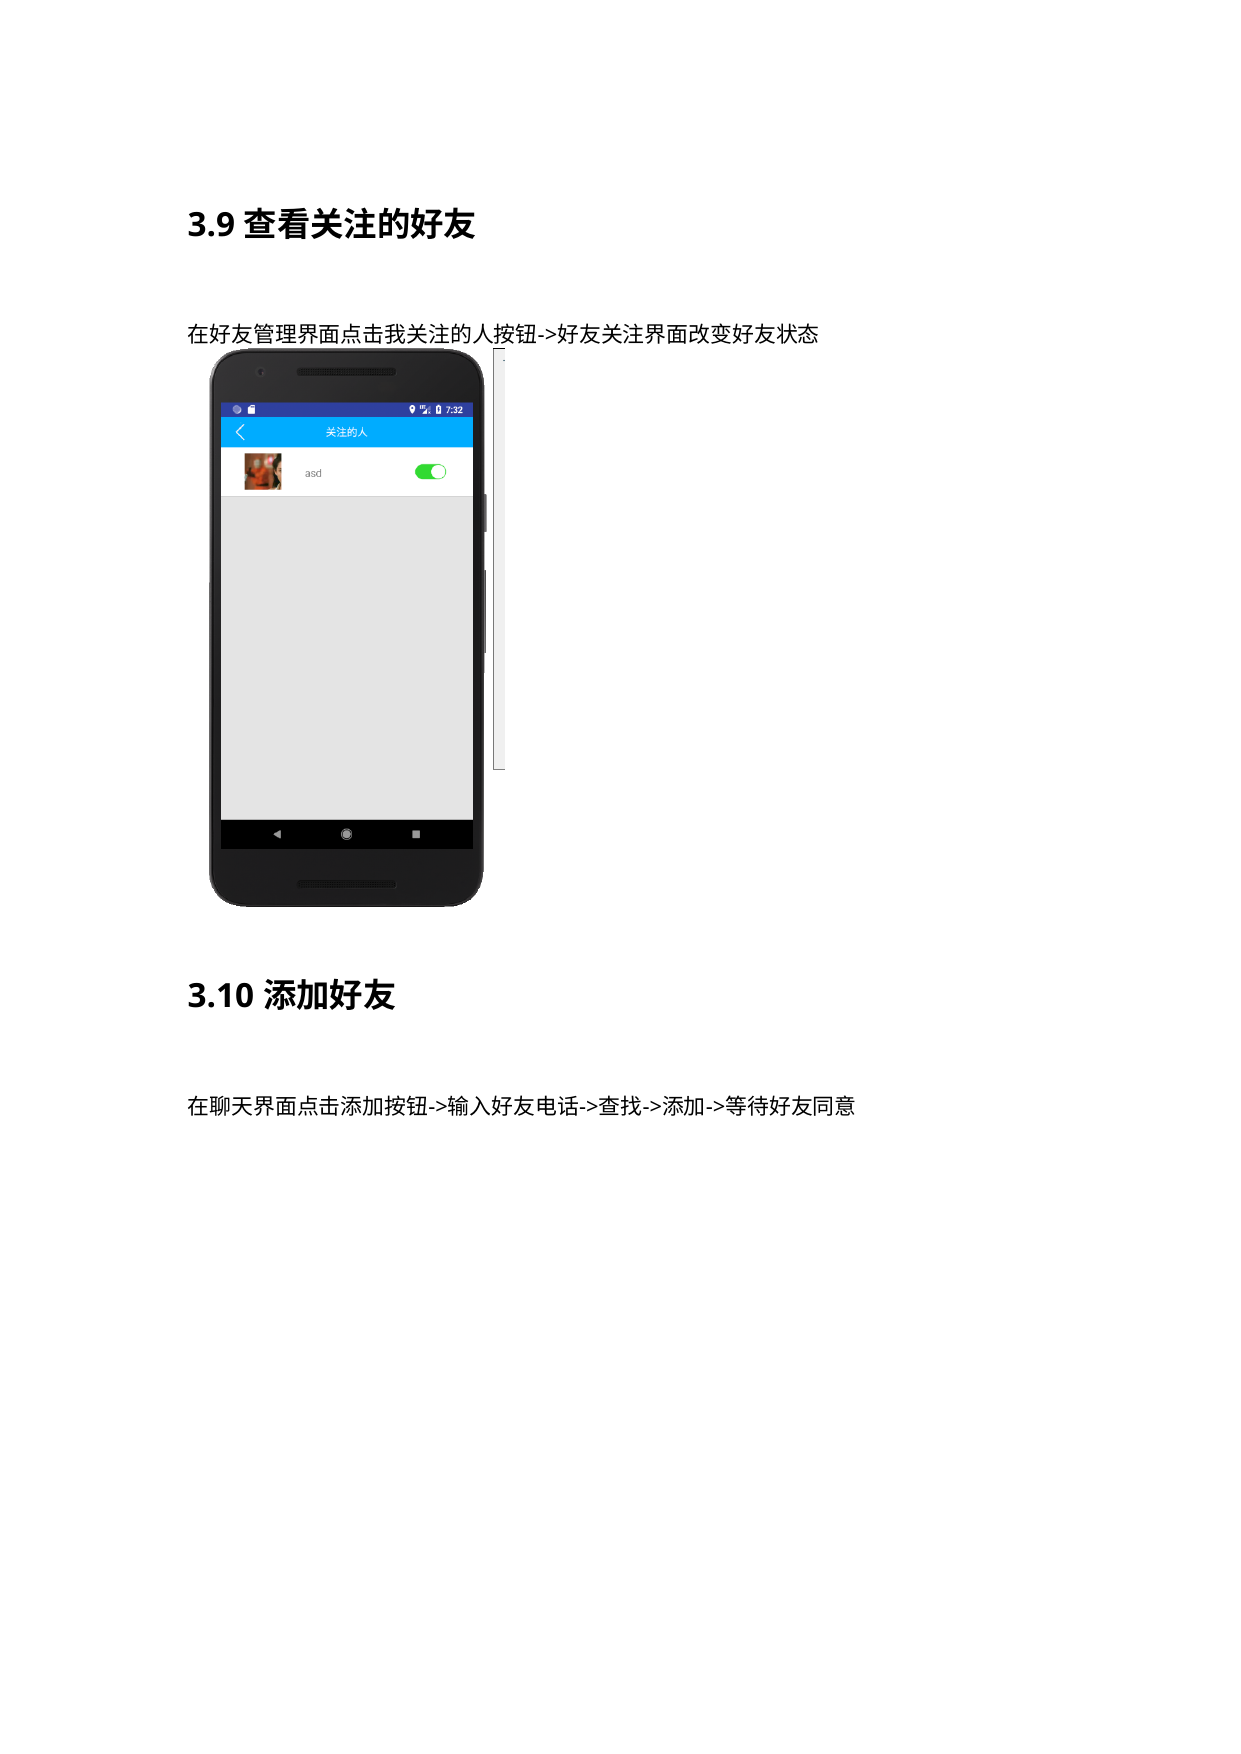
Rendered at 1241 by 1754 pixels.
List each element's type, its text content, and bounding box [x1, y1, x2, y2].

subtitle 3.9 查看关注的好友 [187, 189, 1053, 254]
text 在聊天界面点击添加按钮->输入好友电话->查找->添加->等待好友同意 [187, 1088, 1053, 1121]
picture [187, 348, 505, 916]
subtitle 3.10 添加好友 [187, 961, 1053, 1026]
text 在好友管理界面点击我关注的人按钮->好友关注界面改变好友状态 [187, 316, 1053, 349]
